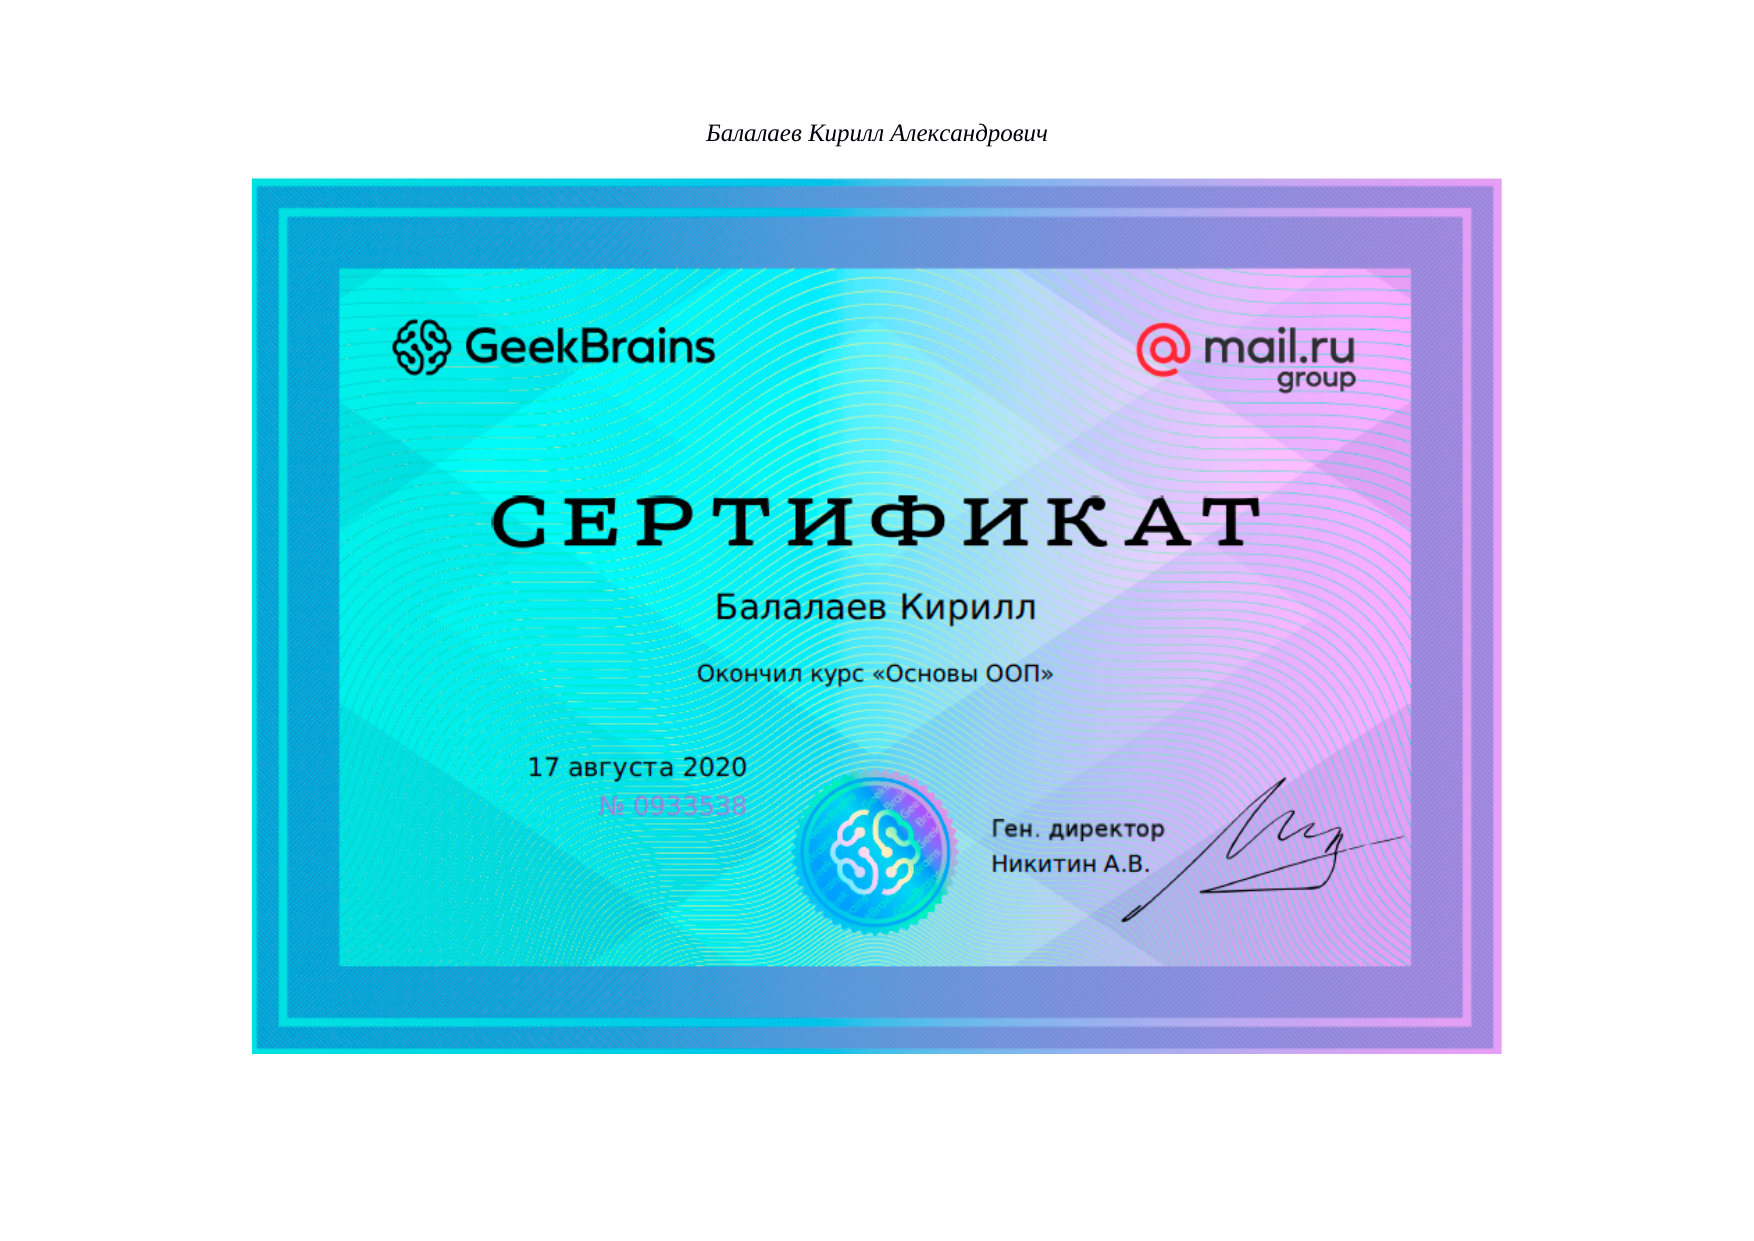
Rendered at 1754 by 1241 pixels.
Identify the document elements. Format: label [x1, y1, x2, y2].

picture [251, 176, 1503, 1054]
